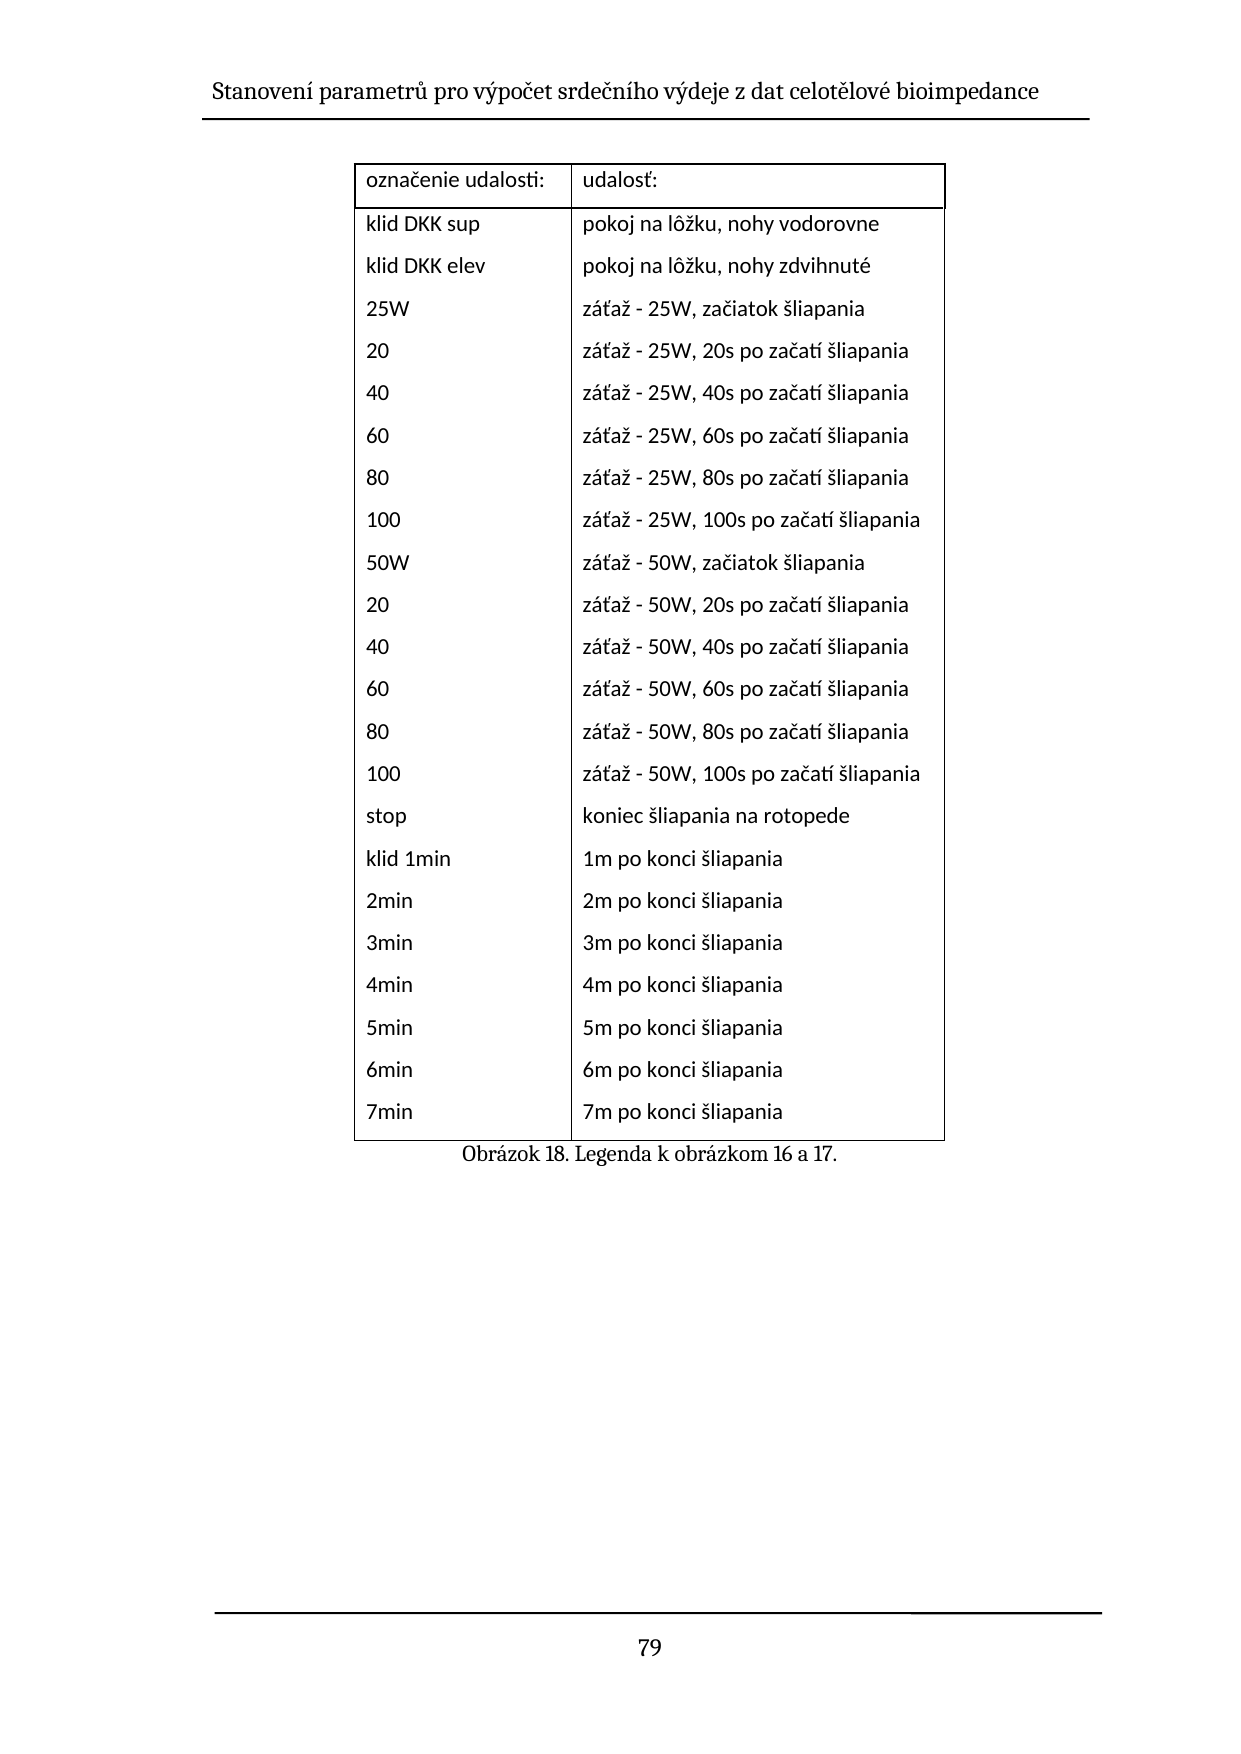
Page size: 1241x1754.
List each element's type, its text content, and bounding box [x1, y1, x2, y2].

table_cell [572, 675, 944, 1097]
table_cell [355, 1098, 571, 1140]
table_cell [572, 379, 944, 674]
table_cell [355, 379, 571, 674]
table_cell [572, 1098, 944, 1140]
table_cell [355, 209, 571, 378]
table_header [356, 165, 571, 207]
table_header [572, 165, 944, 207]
text Obrázok 18. Legenda k obrázkom 16 a 17. [207, 1141, 1092, 1167]
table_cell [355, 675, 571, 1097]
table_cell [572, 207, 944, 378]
